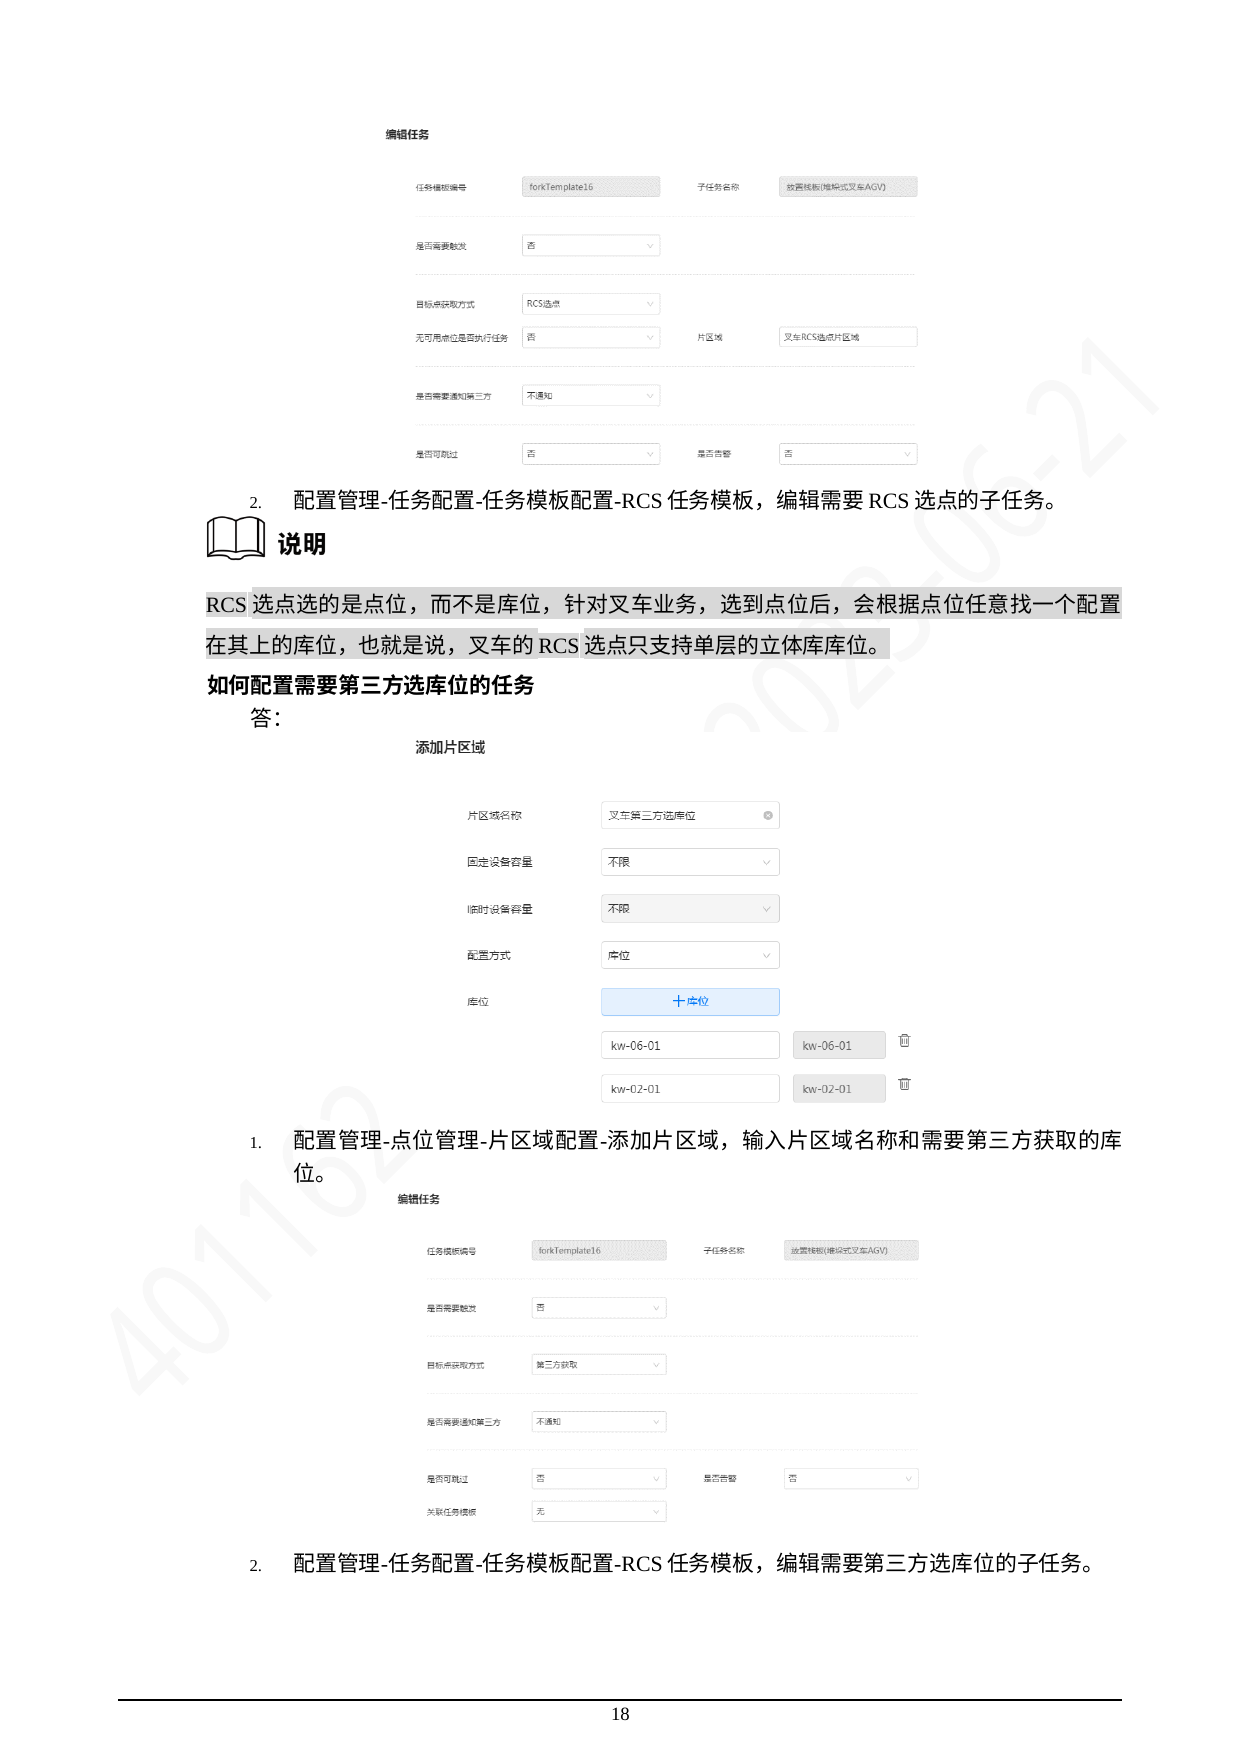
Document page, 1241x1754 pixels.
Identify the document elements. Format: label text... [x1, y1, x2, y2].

picture [377, 125, 951, 474]
picture [205, 515, 326, 561]
text RCS选点选的是点位，而不是库位，针对叉车业务，选到点位后，会根据点位任意找一个配置在其上的库位，也就是说，叉车的RCS选点只支持单层的立体库库位。 [206, 587, 1122, 660]
list 配置管理-任务配置-任务模板配置-RCS任务模板，编辑需要RCS选点的子任务。 [249, 483, 1122, 516]
list 配置管理-任务配置-任务模板配置-RCS任务模板，编辑需要第三方选库位的子任务。 [249, 1545, 1122, 1578]
list 配置管理-点位管理-片区域配置-添加片区域，输入片区域名称和需要第三方获取的库位。 [249, 1123, 1122, 1188]
picture [405, 732, 922, 1113]
text 如何配置需要第三方选库位的任务 [207, 668, 1122, 700]
picture [395, 1187, 933, 1527]
text 答： [250, 700, 1122, 733]
